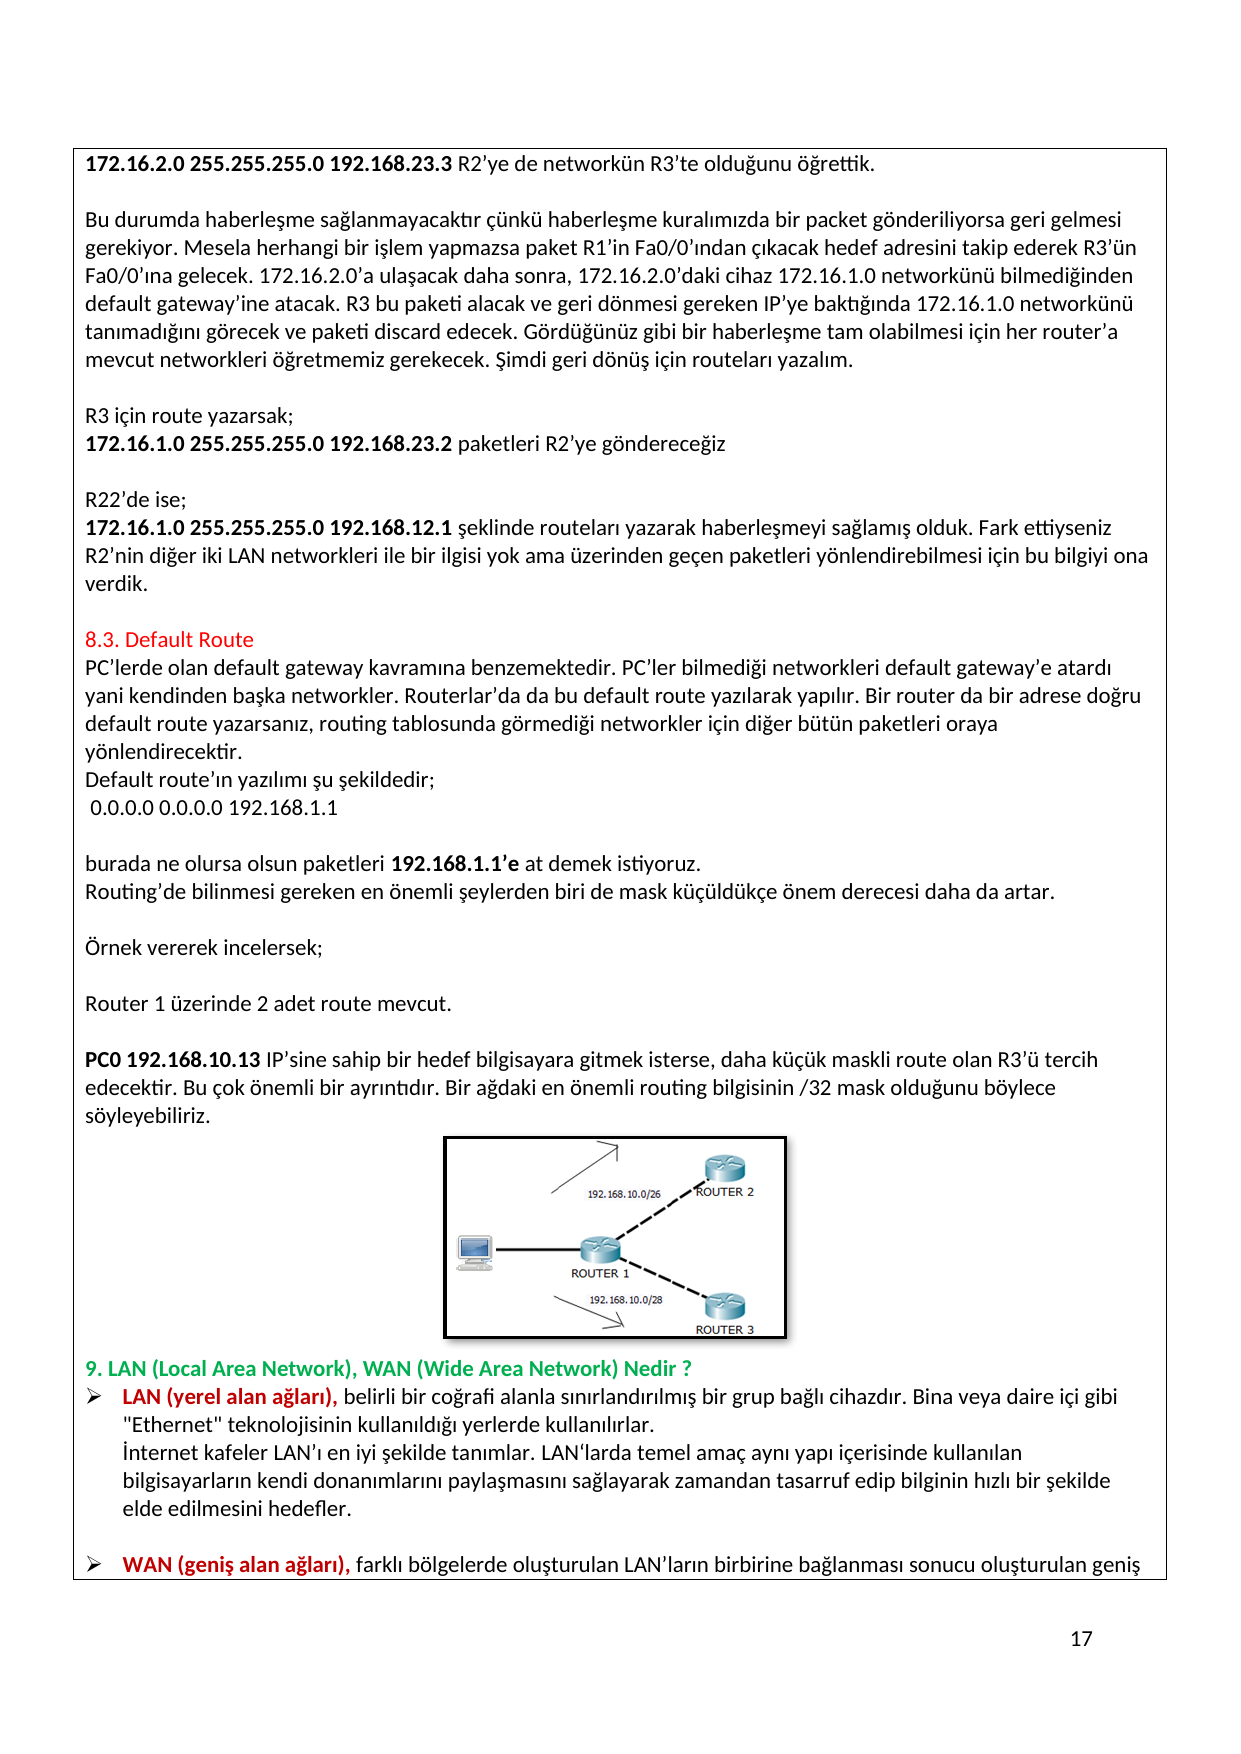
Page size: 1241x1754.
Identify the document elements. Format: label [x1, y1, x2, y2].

picture [447, 1139, 784, 1336]
table_header [74, 149, 1166, 1579]
